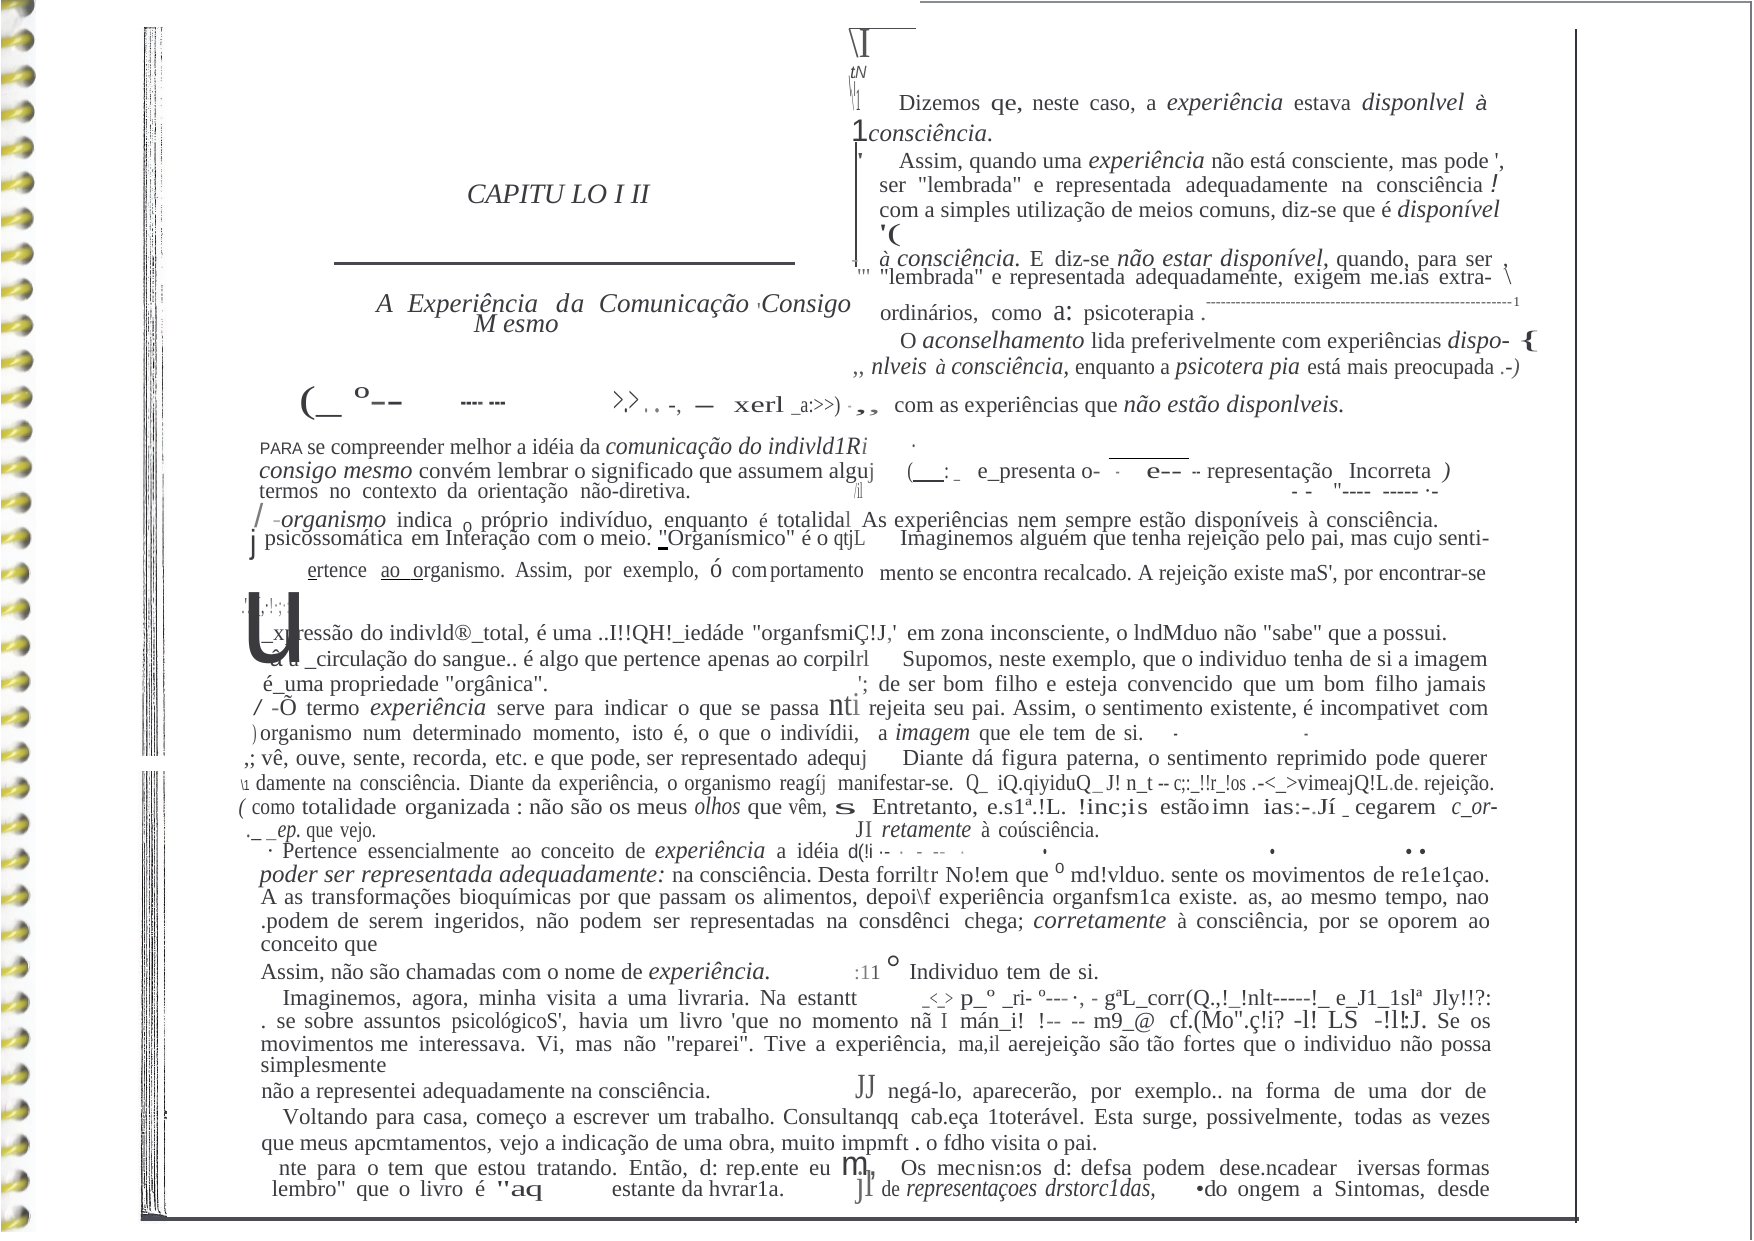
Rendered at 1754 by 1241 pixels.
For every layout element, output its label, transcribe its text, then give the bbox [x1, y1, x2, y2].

list à consciência. E diz-se não estar disponível, quando, para ser , [851, 247, 1543, 271]
text à consciência, enquanto a psicotera pia está mais preocupada .-) [935, 354, 1543, 380]
text termos no contexto da orientação não-diretiva. /il - - "---- ----- ·- [259, 484, 1543, 502]
text (_ º-- ---- --- >.>. . -, - xerl _a:>>) - ,, com as experiências que não estão disponlveis. [299, 380, 1543, 420]
text _xpressão do indivld®_total, é uma ..I!!QH!_iedáde "organfsmiÇ!J,' em zona inconsciente, o lndMduo não "sabe" que a possui. [299, 621, 1543, 644]
text PARA se compreender melhor a idéia da comunicação do indivld1Ri · [259, 434, 1543, 460]
text poder ser representada adequadamente: na consciência. Desta forriltr No!em que 0 md!vlduo. sente os movimentos de re1e1çao. A as transformações bioquímicas por que passam os alimentos, depoi\f experiência organfsm1ca existe. as, ao mesmo tempo, nao .podem de serem ingeridos, não podem ser representadas na consdênci chega; corretamente à consciência, por se oporem ao conceito que [259, 862, 1490, 956]
list Pertence essencialmente ao conceito de experiência a idéia d(!i ·- · - -- · • • • • [266, 842, 1543, 862]
text uertence ao organismo. Assim, por exemplo, ó comportamento .'.'.[,·!·;·: [241, 549, 865, 621]
text A Experiência da Comunicação 'Consigo M esmo [376, 292, 853, 339]
text Voltando para casa, começo a escrever um trabalho. Consultanqq cab.eça 1toterável. Esta surge, possivelmente, todas as vezes que meus apcmtamentos, vejo a indicação de uma obra, muito impmft . o fdho visita o pai. [261, 1104, 1490, 1155]
text / -organismo indica 0 próprio indivíduo, enquanto é totalidal As experiências nem sempre estão disponíveis à consciência. [254, 502, 1543, 533]
text \1 damente na consciência. Diante da experiência, o organismo reagíj manifestar-se. Q_ iQ.qiyiduQ_J! n_t -- c;:_!!r_!os .-<_>vimeajQ!L.de. rejeição. [191, 771, 1543, 795]
text nte para o tem que estou tratando. Então, d: rep.ente eu m, Os mecnisn:os d: defsa podem dese.ncadear iversas formas lembro" que o livro é "aq estante da hvrar1a. jl de representaçoes drstorc1das, •do ongem a Sintomas, desde [271, 1157, 1490, 1204]
text ' Assim, quando uma experiência não está consciente, mas pode ', ser "lembrada" e representada adequadamente na consciência ! com a simples utilização de meios comuns, diz-se que é disponível '( [857, 148, 1521, 247]
picture [1, 0, 36, 1232]
text consigo mesmo convém lembrar o significado que assumem alguj ( : _ e_presenta o- - e-- -- representação Incorreta ) [259, 460, 1543, 484]
text ,; vê, ouve, sente, recorda, etc. e que pode, ser representado adequj Diante dá figura paterna, o sentimento reprimido pode querer [187, 746, 1543, 771]
picture [138, 771, 167, 1224]
text Imaginemos, agora, minha visita a uma livraria. Na estantt _<_> p_º _ri- º---·, - gªL_corr(Q.,!_!nlt-----!_ e_J1_1slª Jly!!?: . se sobre assuntos psicológicoS', havia um livro 'que no momento nã I mán_i! !-- -- m9_@ cf.(Mo".ç!i? -l! LS -!l!:J. Se os movimentos me interessava. Vi, mas não "reparei". Tive a experiência, ma,il aerejeição são tão fortes que o individuo não possa simplesmente [260, 988, 1492, 1078]
text ) organismo num determinado momento, isto é, o que o indivídii, a imagem que ele tem de si. - - [252, 721, 1543, 746]
picture [140, 210, 167, 354]
text ,, nlveis [36, 354, 926, 380]
text ordinários, como a: psicoterapia . 1 [880, 293, 1543, 327]
text j psicossomática em Interação com o meio. "Organísmico" é o qtjL Imaginemos alguém que tenha rejeição pelo pai, mas cujo senti- [250, 533, 1543, 549]
picture [140, 27, 167, 177]
text Assim, não são chamadas com o nome de experiência. :11 ° Individuo tem de si. [260, 956, 1543, 985]
text CAPITU LO I II [36, 177, 649, 210]
text / -Õ termo experiência serve para indicar o que se passa nti rejeita seu pai. Assim, o sentimento existente, é incompativet com [253, 696, 1543, 721]
text \I [848, 17, 1543, 66]
text O aconselhamento lida preferivelmente com experiências dispo- { [900, 327, 1543, 354]
text â a _circulação do sangue.. é algo que pertence apenas ao corpilrl Supomos, neste exemplo, que o individuo tenha de si a imagem é_uma propriedade "orgânica". '; de ser bom filho e esteja convencido que um bom filho jamais [259, 646, 1489, 696]
text .__ep. que vejo. JI retamente à coúsciência. [246, 819, 1543, 842]
text não a representei adequadamente na consciência. JJ negá-lo, aparecerão, por exemplo.. na forma de uma dor de [261, 1078, 1543, 1104]
text ( como totalidade organizada : não são os meus olhos que vêm, s Entretanto, e.s1ª.!L. !inc;is estãoimn ias:-.Jí _ cegarem c_or- [192, 795, 1543, 819]
text \\i1 Dizemos qe, neste caso, a experiência estava disponlvel à [849, 82, 1543, 117]
text 1consciência. [851, 117, 1543, 147]
text mento se encontra recalcado. A rejeição existe maS', por encontrar-se [879, 560, 1543, 585]
text tN [850, 67, 1543, 82]
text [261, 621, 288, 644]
text "' "lembrada" e representada adequadamente, exigem me.ias extra- \ [857, 271, 1543, 288]
picture [140, 380, 167, 756]
